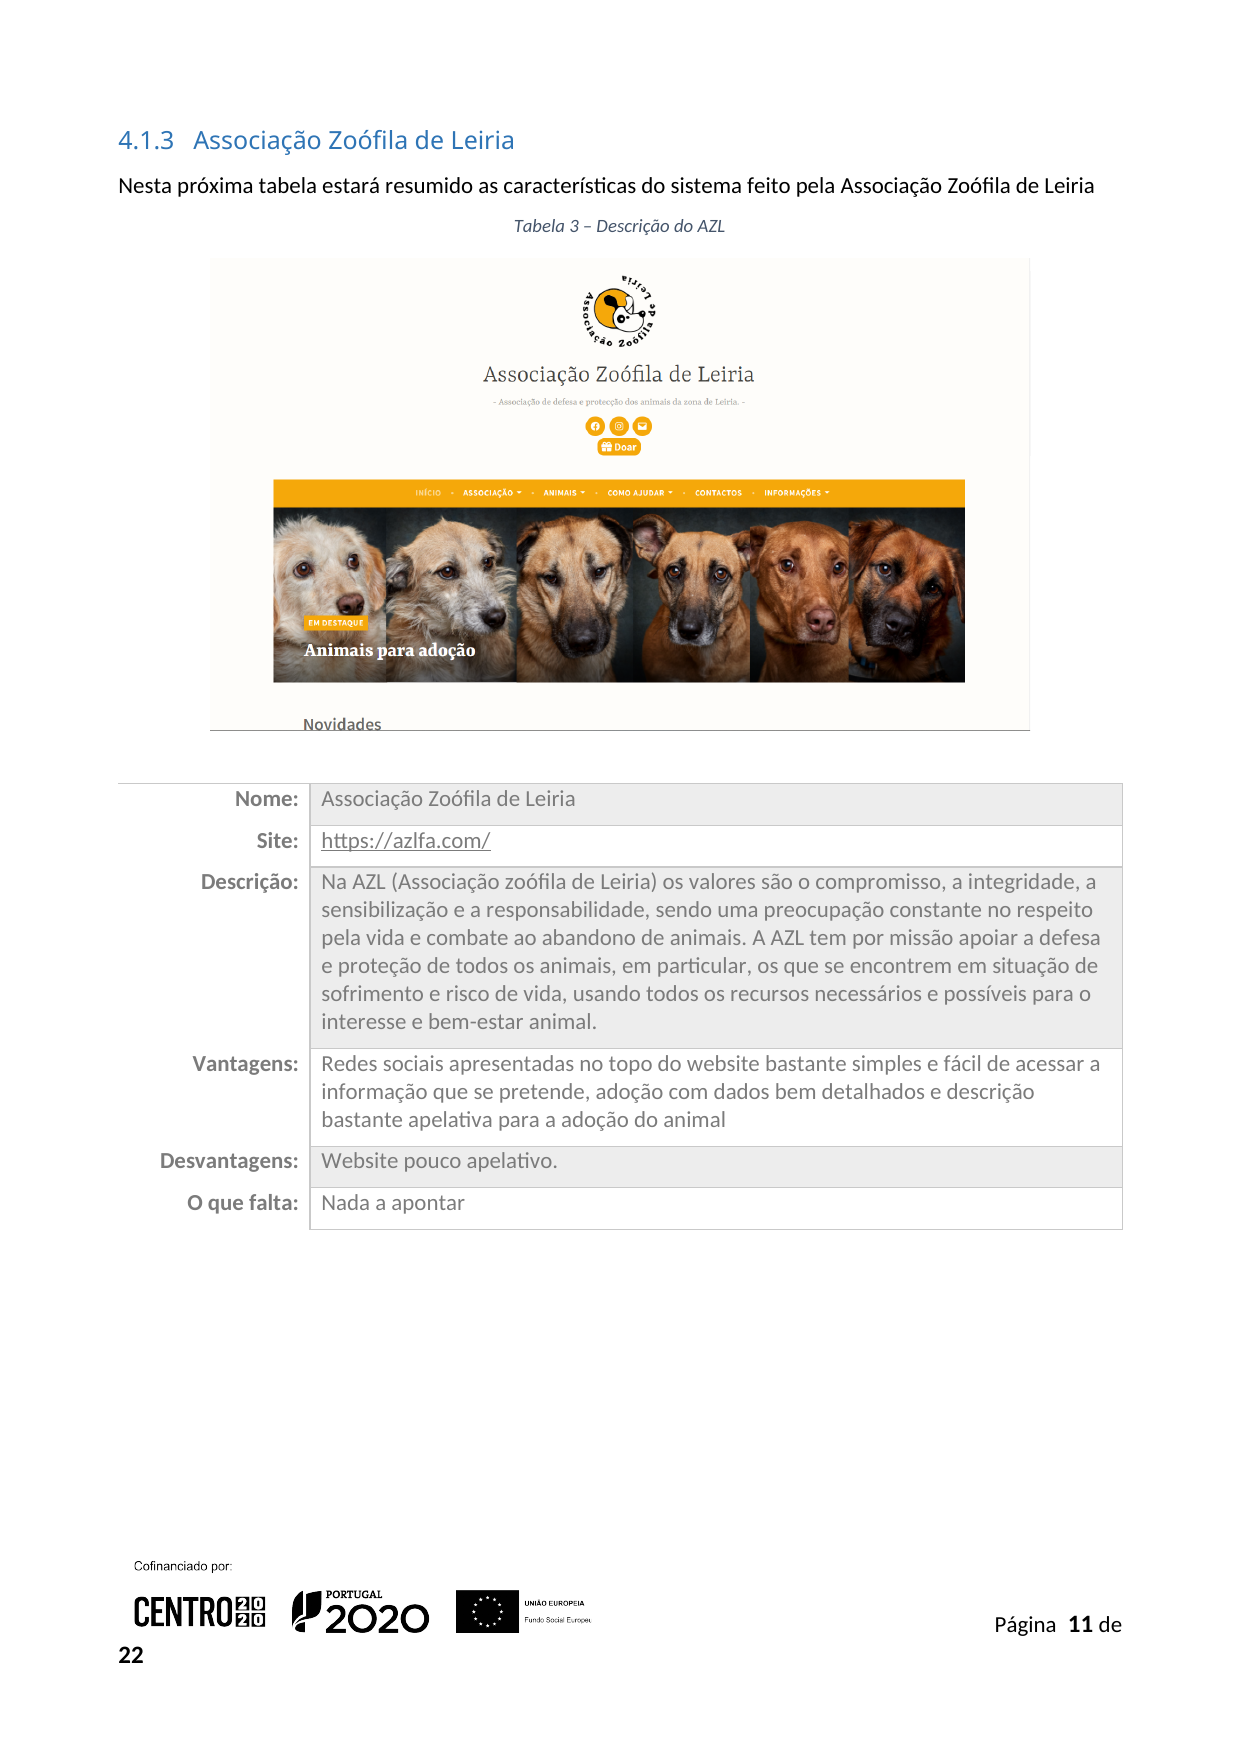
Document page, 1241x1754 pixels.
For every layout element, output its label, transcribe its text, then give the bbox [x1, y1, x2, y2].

table_cell Descrição: [118, 866, 309, 1048]
picture [134, 1561, 592, 1633]
table_cell Website pouco apelativo. [311, 1147, 1122, 1187]
table_cell O que falta: [118, 1187, 309, 1229]
table_cell Site: [118, 825, 309, 866]
table_header [118, 258, 1122, 783]
table_cell Vantagens: [118, 1048, 309, 1146]
table_cell Desvantagens: [118, 1146, 309, 1187]
table_cell Nome: [118, 784, 309, 825]
table_cell Na AZL (Associação zoófila de Leiria) os valores são o compromisso, a integridade, a sensibilização e a responsabilidade, sendo uma preocupação constante no respeito pela vida e combate ao abandono de animais. A AZL tem por missão apoiar a defesa e proteção de todos os animais, em particular, os que se encontrem em situação de sofrimento e risco de vida, usando todos os recursos necessários e possíveis para o interesse e bem-estar animal. [311, 868, 1122, 1048]
text Nesta próxima tabela estará resumido as características do sistema feito pela Associação Zoófila de Leiria [118, 172, 1122, 199]
table_cell https://azlfa.com/ [311, 826, 1122, 866]
subtitle Associação Zoófila de Leiria [118, 122, 1122, 156]
table_cell Associação Zoófila de Leiria [311, 784, 1122, 825]
picture [210, 258, 1031, 731]
table_cell Redes sociais apresentadas no topo do website bastante simples e fácil de acessar a informação que se pretende, adoção com dados bem detalhados e descrição bastante apelativa para a adoção do animal [311, 1049, 1122, 1146]
table_cell Nada a apontar [311, 1188, 1122, 1229]
